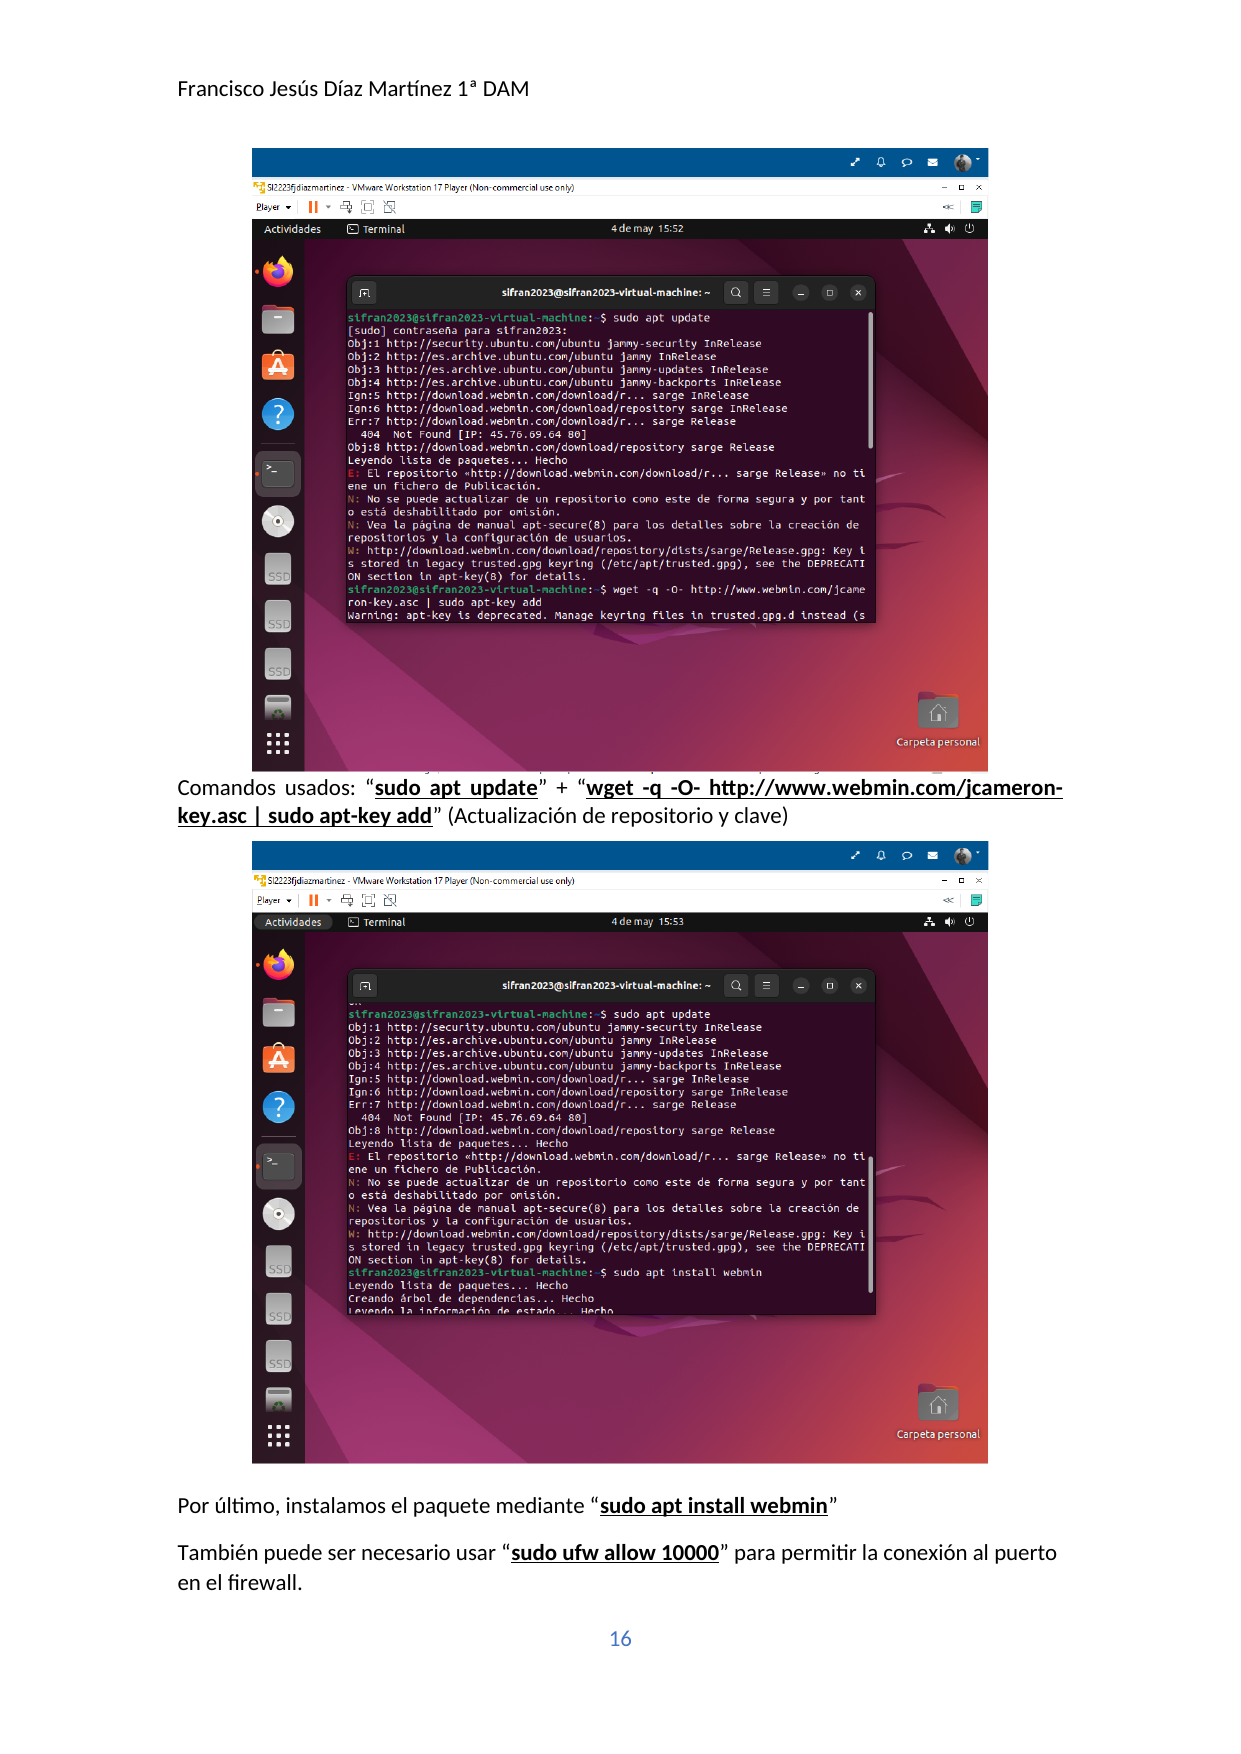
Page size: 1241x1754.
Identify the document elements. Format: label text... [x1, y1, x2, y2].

text También puede ser necesario usar “sudo ufw allow 10000” para permitir la conexión al puerto en el firewall. [177, 1538, 1063, 1596]
picture [252, 147, 989, 774]
picture [252, 841, 989, 1464]
